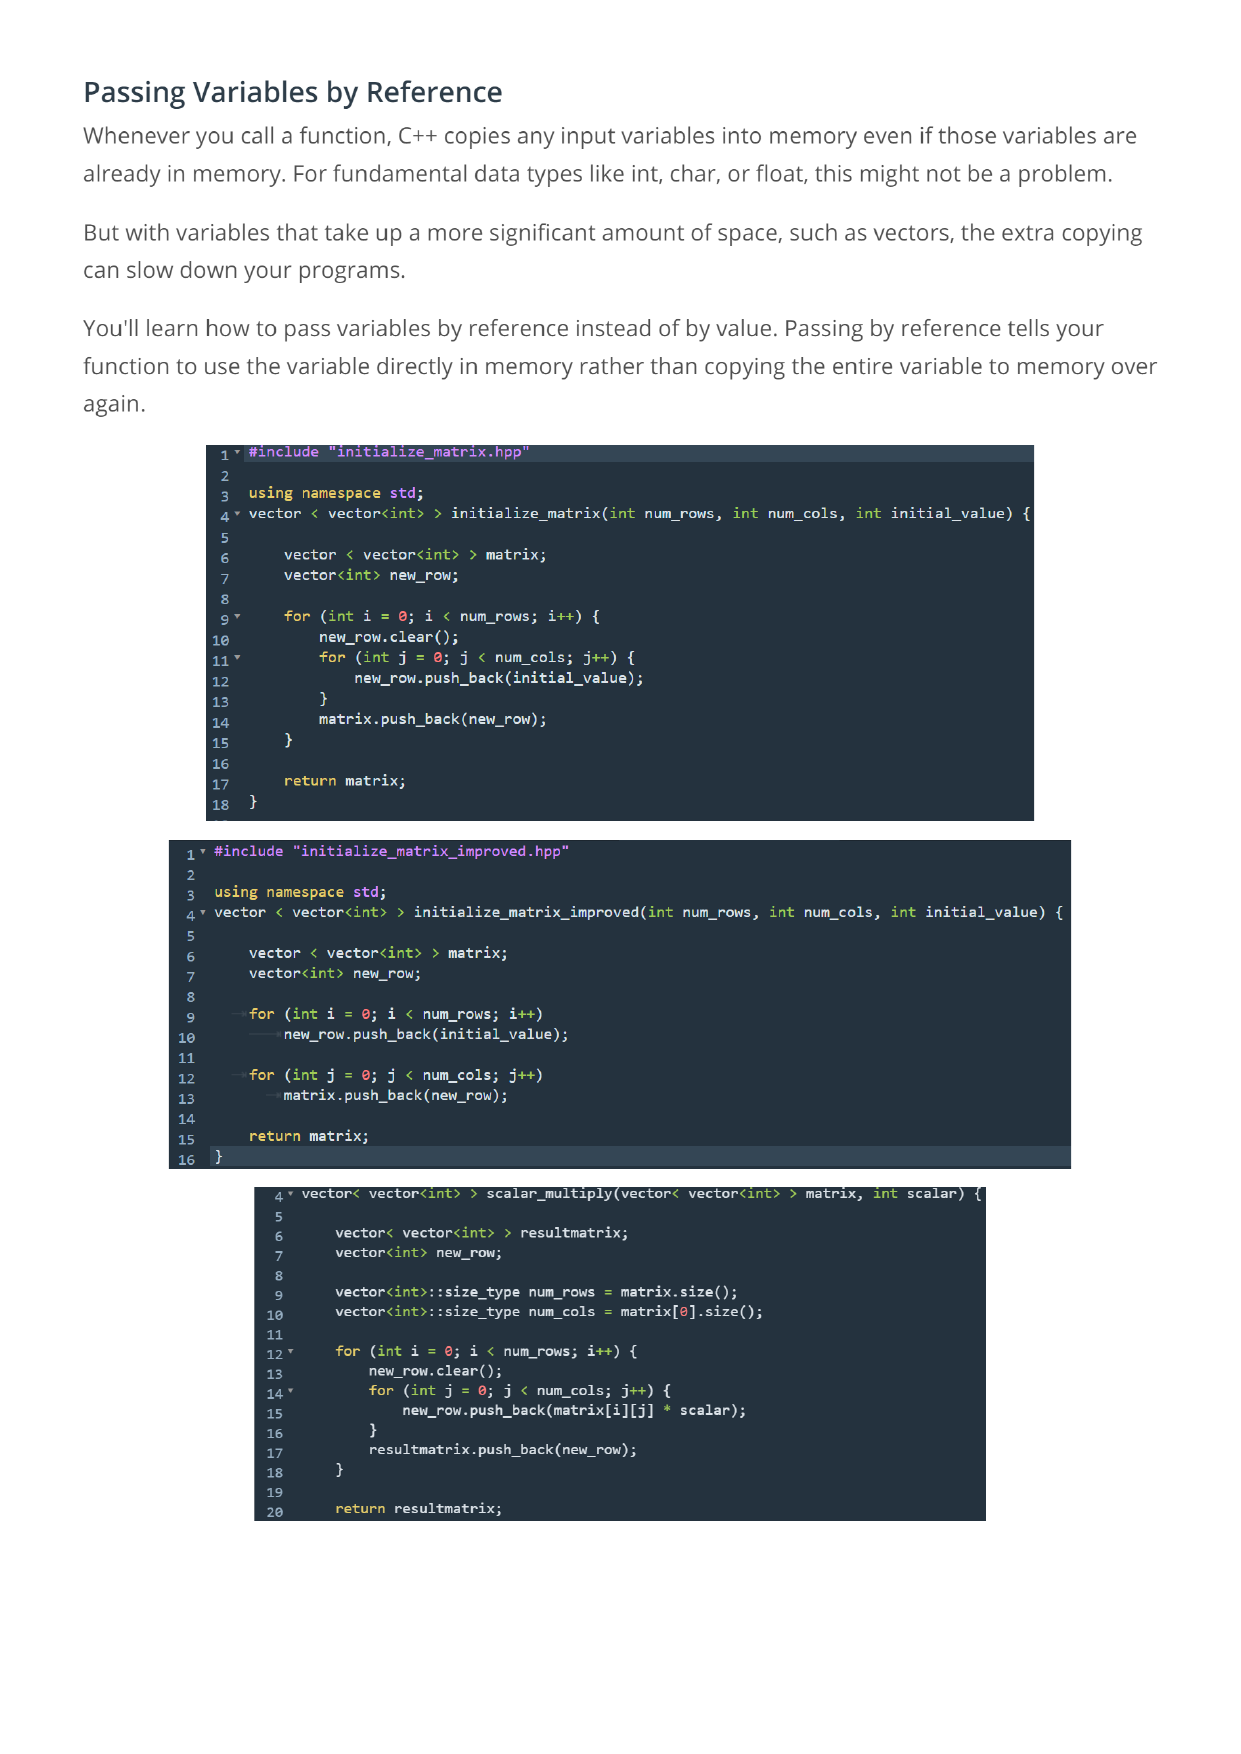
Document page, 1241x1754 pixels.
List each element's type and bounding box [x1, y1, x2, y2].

picture [254, 1187, 986, 1521]
picture [168, 840, 1072, 1169]
picture [206, 445, 1035, 821]
picture [75, 75, 1166, 426]
